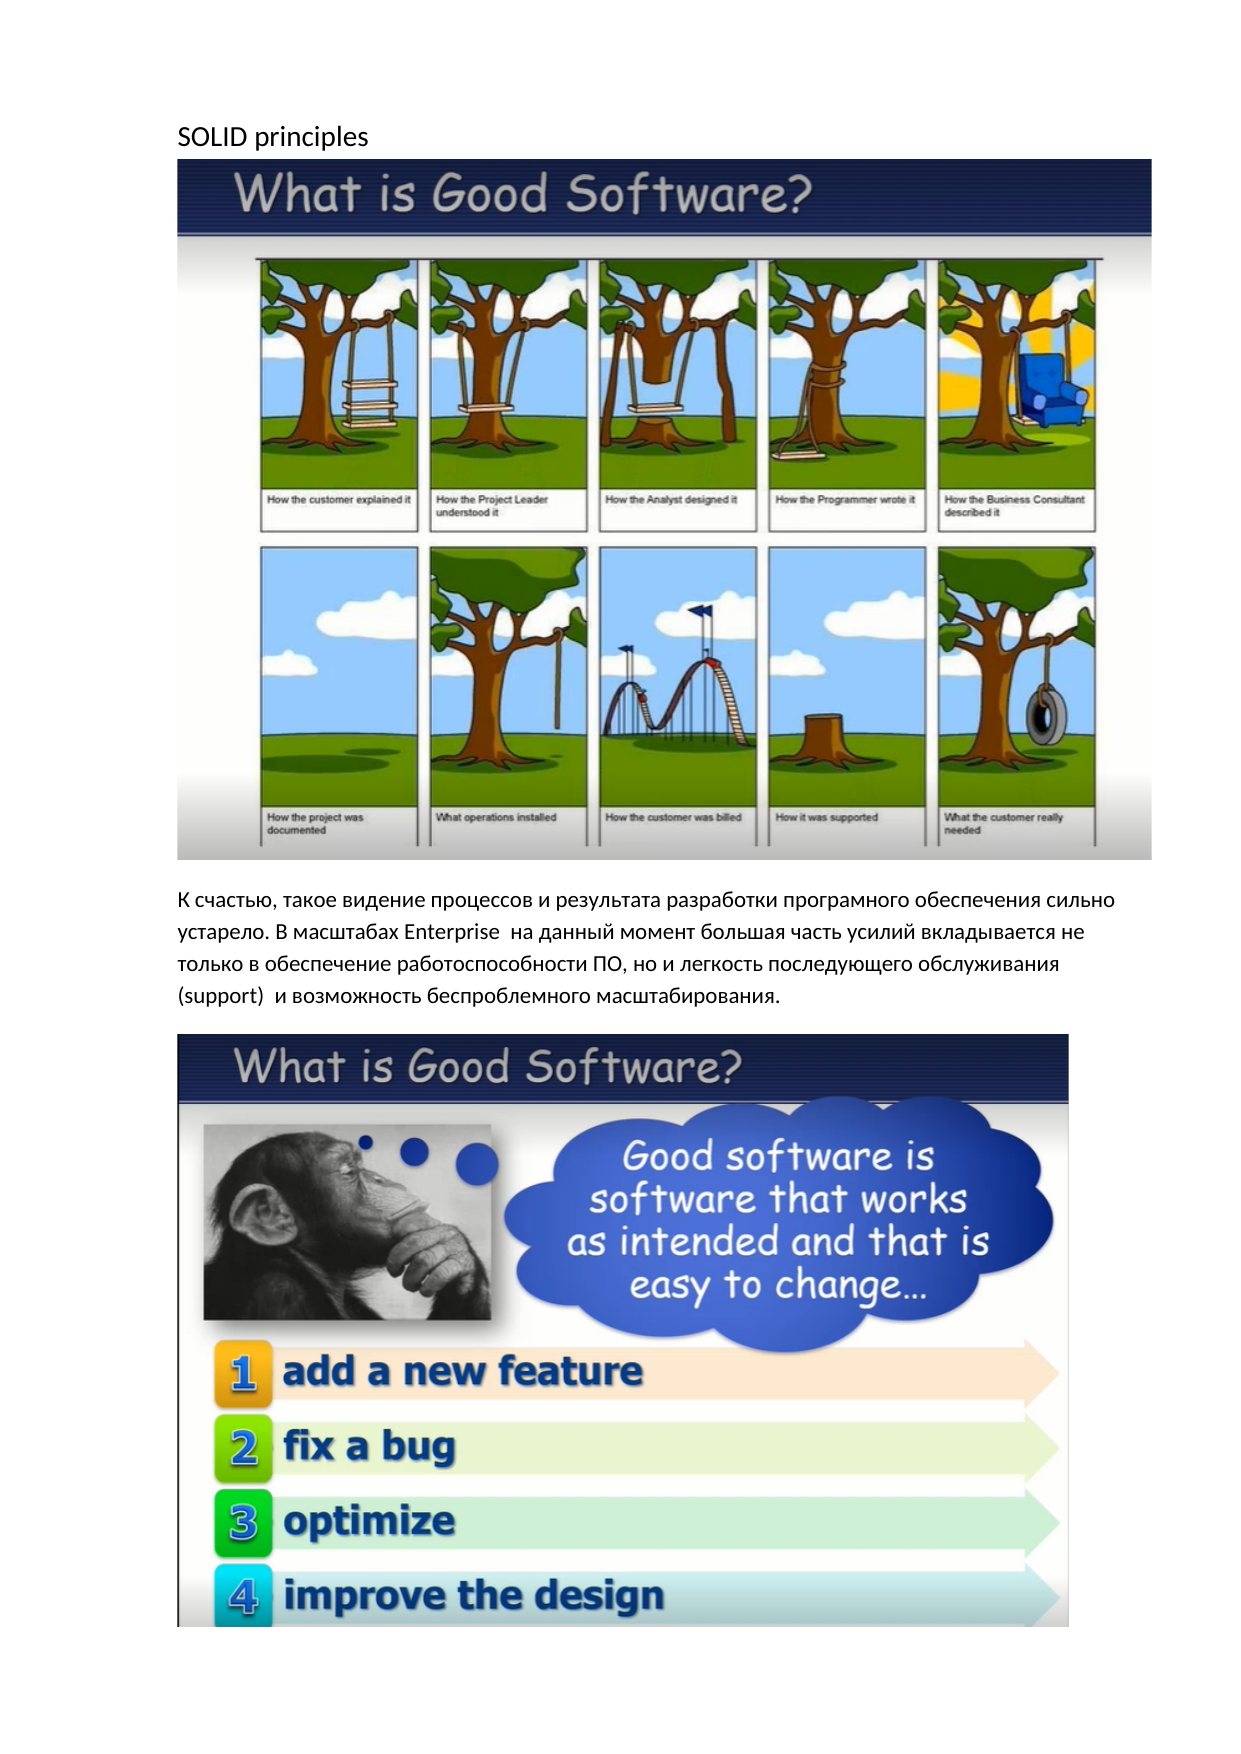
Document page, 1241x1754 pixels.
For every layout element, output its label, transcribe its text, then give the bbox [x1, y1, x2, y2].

text SOLID principles [177, 118, 1152, 154]
picture [177, 159, 1152, 860]
picture [177, 1034, 1069, 1627]
text К счастью, такое видение процессов и результата разработки програмного обеспечения сильно устарело. В масштабах Enterprise на данный момент большая часть усилий вкладывается не только в обеспечение работоспособности ПО, но и легкость последующего обслуживания (support) и возможность беспроблемного масштабирования. [177, 885, 1152, 1009]
